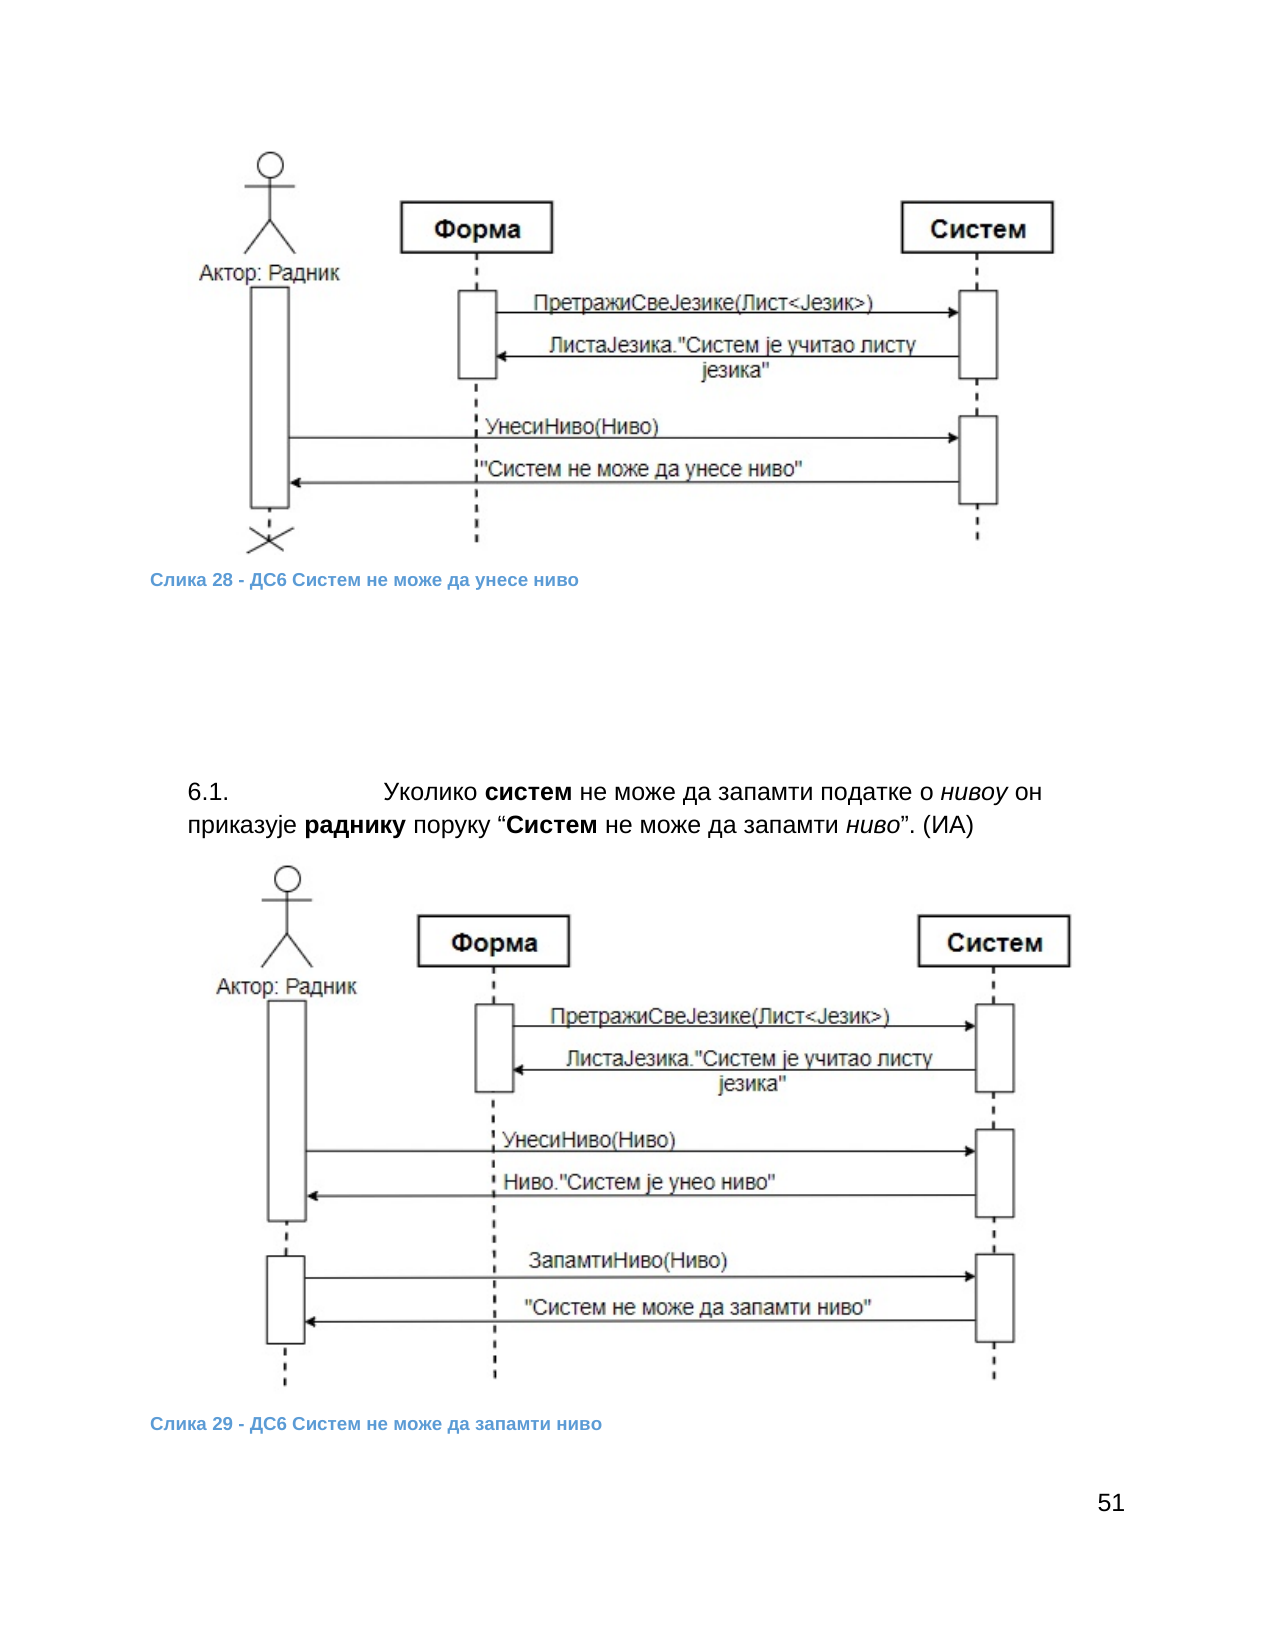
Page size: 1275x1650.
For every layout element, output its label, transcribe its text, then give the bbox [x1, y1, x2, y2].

list Уколико систем не може да запамти податке o нивоу он приказује раднику поруку “Систем не може да запамти ниво”. (ИA) [187, 777, 1125, 839]
text Слика 29 - ДС6 Систем не може да запамти ниво [150, 1412, 1125, 1434]
picture [187, 855, 1122, 1398]
picture [187, 150, 1082, 555]
text Слика 28 - ДС6 Систем не може да унесе ниво [150, 569, 1125, 591]
